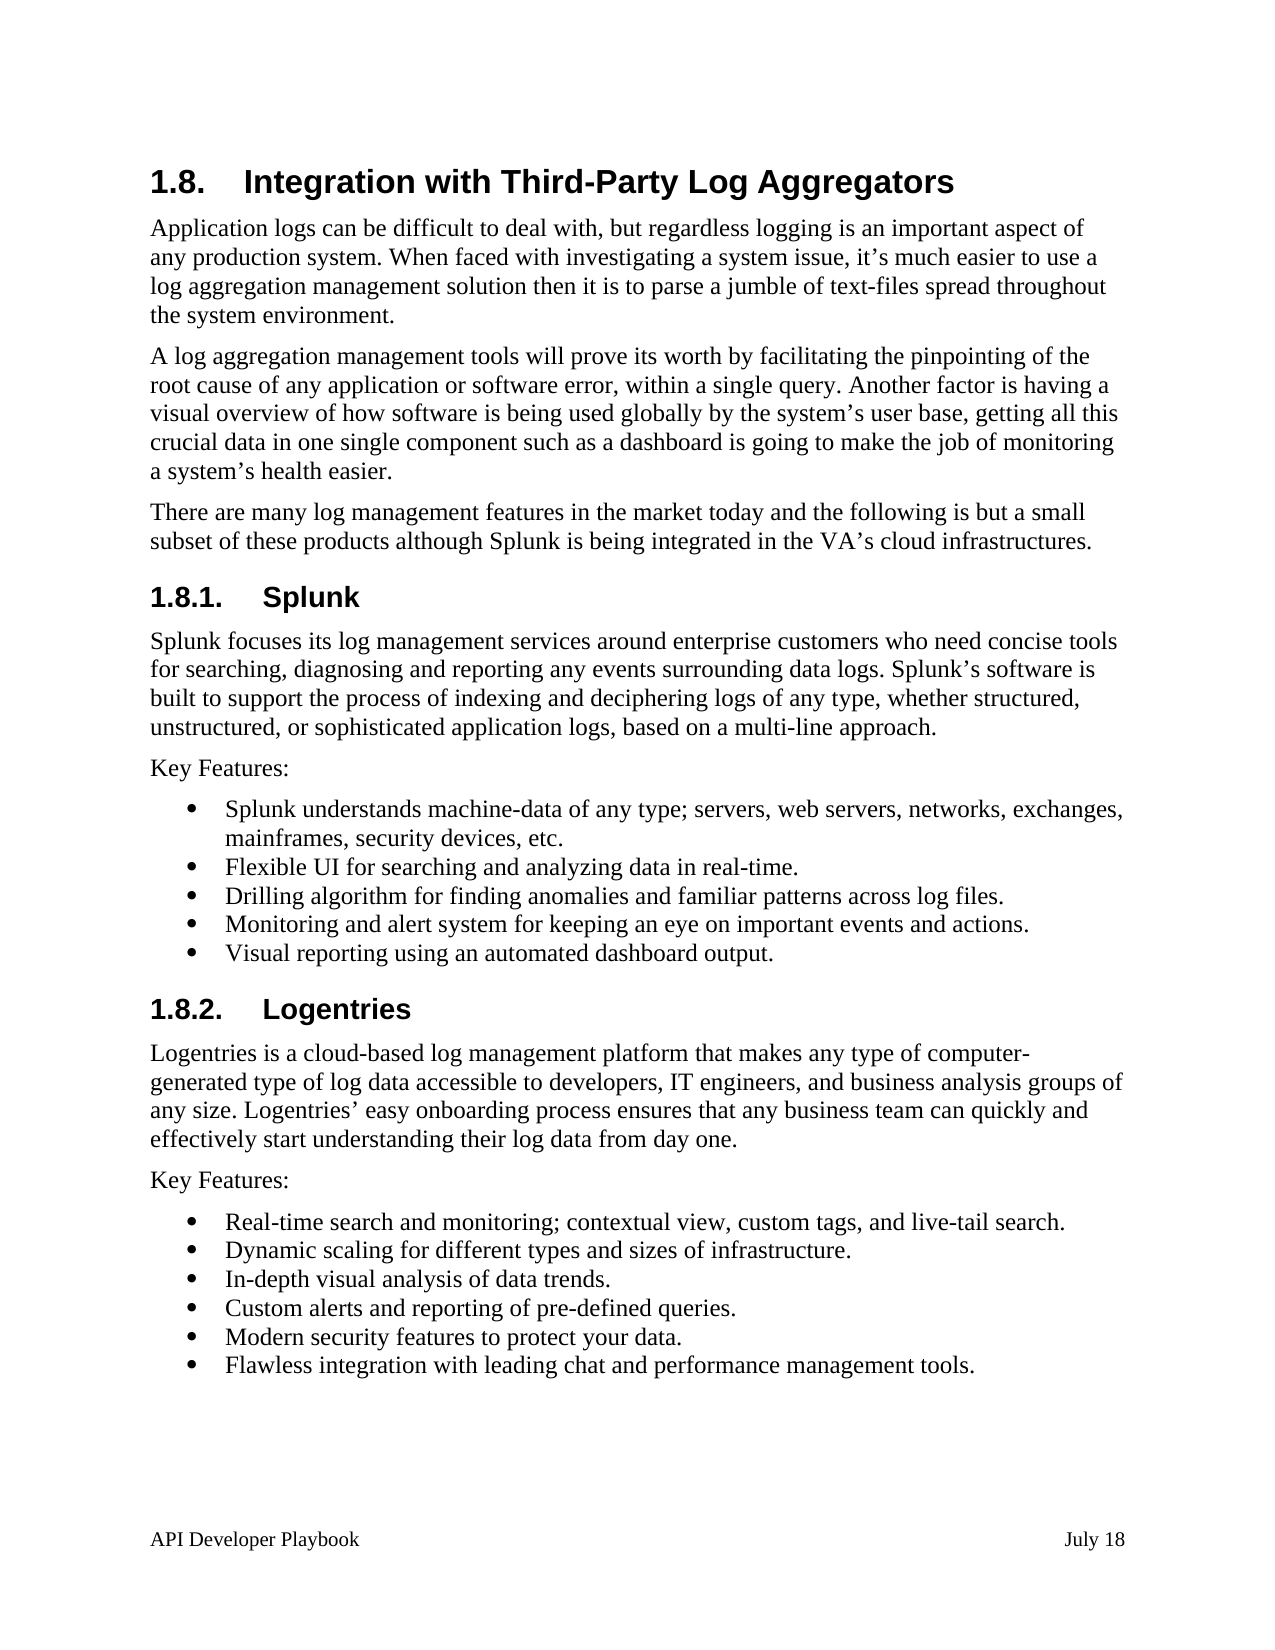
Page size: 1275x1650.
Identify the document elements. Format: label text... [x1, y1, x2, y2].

list Drilling algorithm for finding anomalies and familiar patterns across log files. [187, 881, 1125, 909]
list Flawless integration with leading chat and performance management tools. [187, 1351, 1125, 1379]
list Real-time search and monitoring; contextual view, custom tags, and live-tail search. [187, 1207, 1125, 1236]
list Modern security features to protect your data. [187, 1322, 1125, 1351]
text Key Features: [150, 1166, 1125, 1194]
subtitle Integration with Third-Party Log Aggregators [150, 162, 1125, 201]
list Custom alerts and reporting of pre-defined queries. [187, 1293, 1125, 1322]
text Logentries is a cloud-based log management platform that makes any type of computer-generated type of log data accessible to developers, IT engineers, and business analysis groups of any size. Logentries’ easy onboarding process ensures that any business team can quickly and effectively start understanding their log data from day one. [150, 1038, 1125, 1153]
text There are many log management features in the market today and the following is but a small subset of these products although Splunk is being integrated in the VA’s cloud infrastructures. [150, 497, 1125, 555]
list In-depth visual analysis of data trends. [187, 1264, 1125, 1293]
text Application logs can be difficult to deal with, but regardless logging is an important aspect of any production system. When faced with investigating a system issue, it’s much easier to use a log aggregation management solution then it is to parse a jumble of text-files spread throughout the system environment. [150, 213, 1125, 328]
text A log aggregation management tools will prove its worth by facilitating the pinpointing of the root cause of any application or software error, within a single query. Another factor is having a visual overview of how software is being used globally by the system’s user base, getting all this crucial data in one single component such as a dashboard is going to make the job of monitoring a system’s health easier. [150, 341, 1125, 485]
subtitle Logentries [150, 992, 1125, 1026]
text Key Features: [150, 753, 1125, 782]
list Flexible UI for searching and analyzing data in real-time. [187, 852, 1125, 881]
list Visual reporting using an automated dashboard output. [187, 938, 1125, 967]
list Monitoring and alert system for keeping an eye on important events and actions. [187, 909, 1125, 938]
subtitle Splunk [150, 580, 1125, 613]
list Splunk understands machine-data of any type; servers, web servers, networks, exchanges, mainframes, security devices, etc. [187, 794, 1125, 852]
list Dynamic scaling for different types and sizes of infrastructure. [187, 1236, 1125, 1264]
text Splunk focuses its log management services around enterprise customers who need concise tools for searching, diagnosing and reporting any events surrounding data logs. Splunk’s software is built to support the process of indexing and deciphering logs of any type, whether structured, unstructured, or sophisticated application logs, based on a multi-line approach. [150, 626, 1125, 741]
